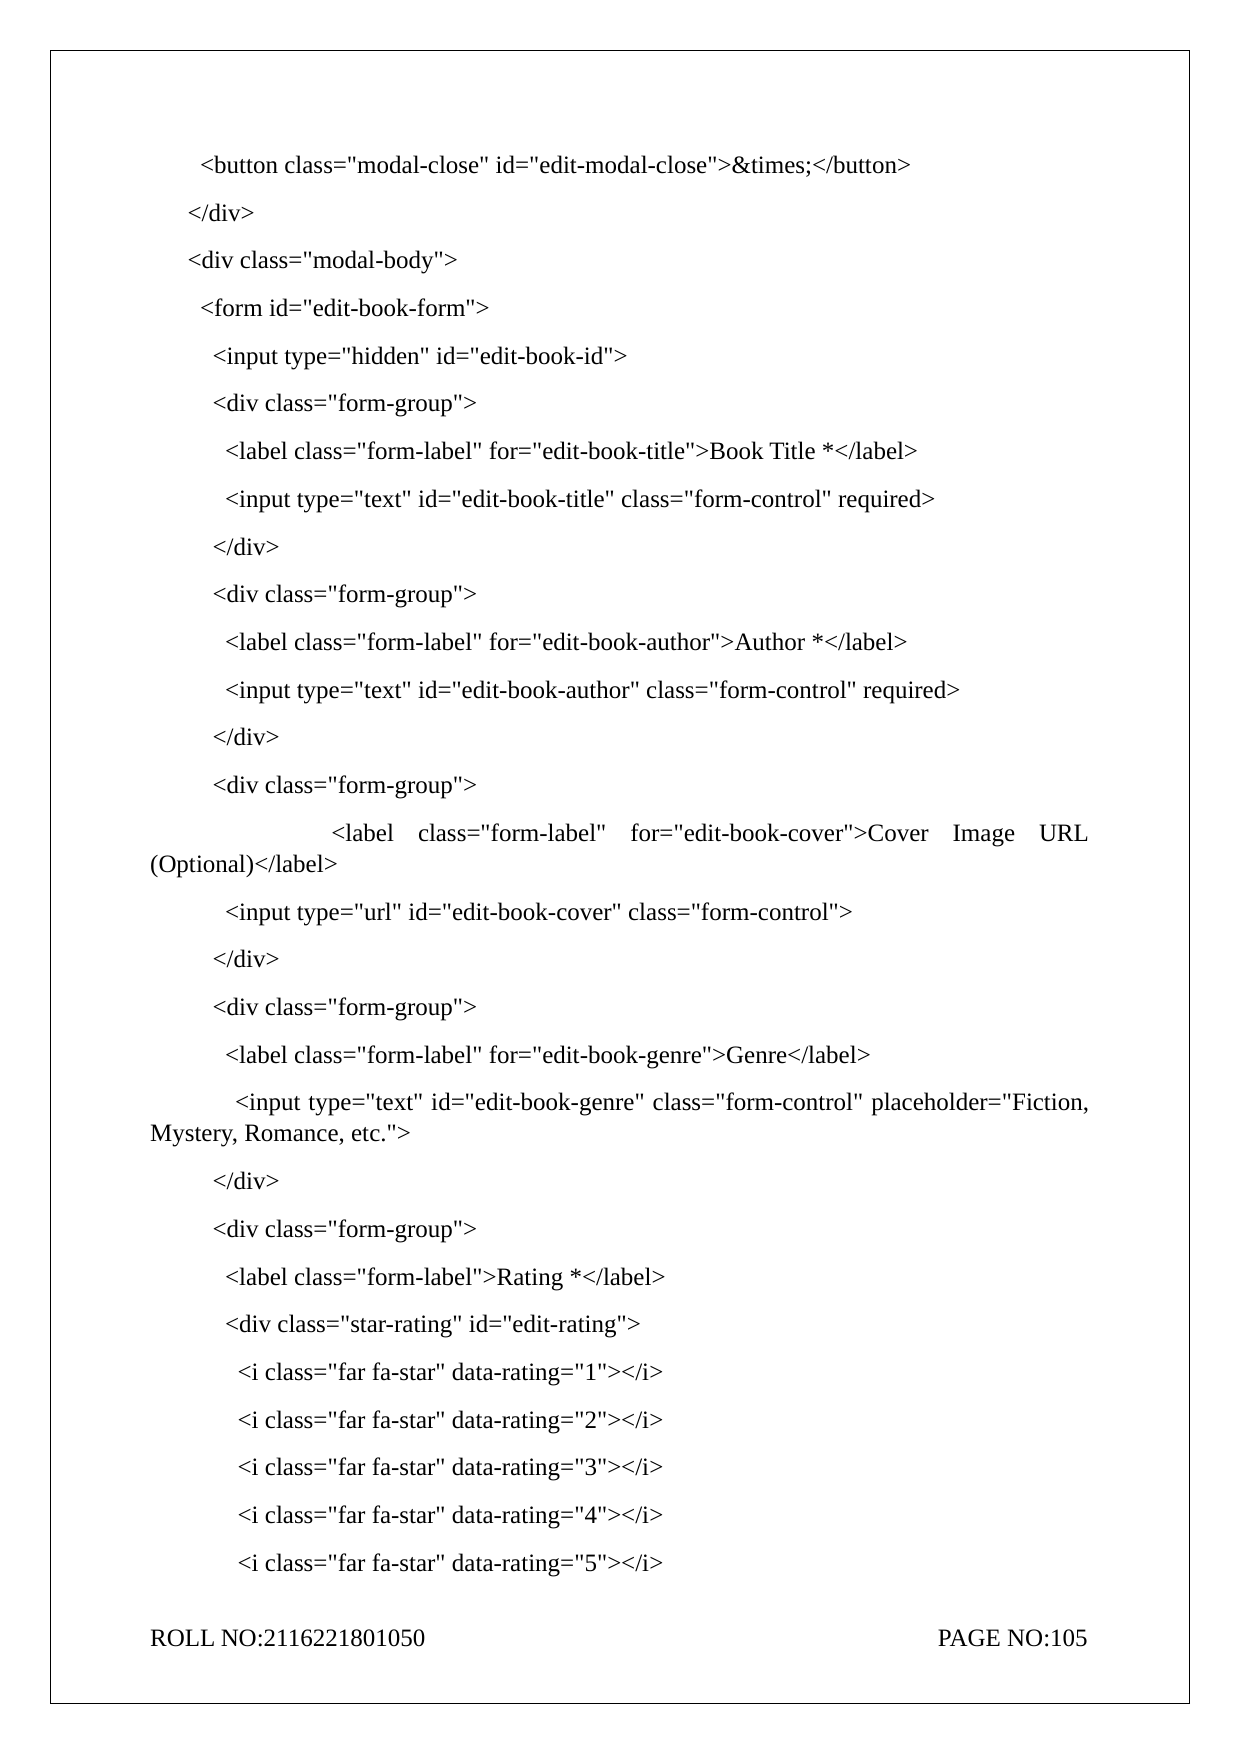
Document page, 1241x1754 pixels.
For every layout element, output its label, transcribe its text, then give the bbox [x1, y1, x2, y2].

text <i class="far fa-star" data-rating="3"></i> [150, 1452, 1090, 1481]
text <div class="form-group"> [150, 579, 1090, 608]
text <div class="form-group"> [150, 388, 1090, 417]
text </div> [150, 944, 1090, 973]
text <div class="form-group"> [150, 1214, 1090, 1243]
text <label class="form-label" for="edit-book-title">Book Title *</label> [150, 436, 1090, 465]
text <i class="far fa-star" data-rating="2"></i> [150, 1405, 1090, 1433]
text <label class="form-label" for="edit-book-cover">Cover Image URL (Optional)</label> [150, 818, 1090, 878]
text <div class="form-group"> [150, 770, 1090, 799]
text </div> [150, 1166, 1090, 1195]
text <input type="text" id="edit-book-author" class="form-control" required> [150, 675, 1090, 703]
text <i class="far fa-star" data-rating="4"></i> [150, 1500, 1090, 1529]
text </div> [150, 532, 1090, 560]
text <input type="text" id="edit-book-genre" class="form-control" placeholder="Fiction, Mystery, Romance, etc."> [150, 1087, 1090, 1147]
text <button class="modal-close" id="edit-modal-close">&times;</button> [150, 150, 1090, 179]
text <label class="form-label" for="edit-book-author">Author *</label> [150, 627, 1090, 656]
text </div> [150, 722, 1090, 751]
text </div> [150, 198, 1090, 226]
text <input type="text" id="edit-book-title" class="form-control" required> [150, 484, 1090, 513]
text <input type="hidden" id="edit-book-id"> [150, 341, 1090, 369]
text <i class="far fa-star" data-rating="5"></i> [150, 1548, 1090, 1577]
text <div class="form-group"> [150, 992, 1090, 1021]
text <div class="modal-body"> [150, 245, 1090, 274]
text <div class="star-rating" id="edit-rating"> [150, 1309, 1090, 1338]
text <label class="form-label" for="edit-book-genre">Genre</label> [150, 1040, 1090, 1068]
text <input type="url" id="edit-book-cover" class="form-control"> [150, 897, 1090, 925]
text <i class="far fa-star" data-rating="1"></i> [150, 1357, 1090, 1386]
text <label class="form-label">Rating *</label> [150, 1262, 1090, 1290]
text <form id="edit-book-form"> [150, 293, 1090, 322]
